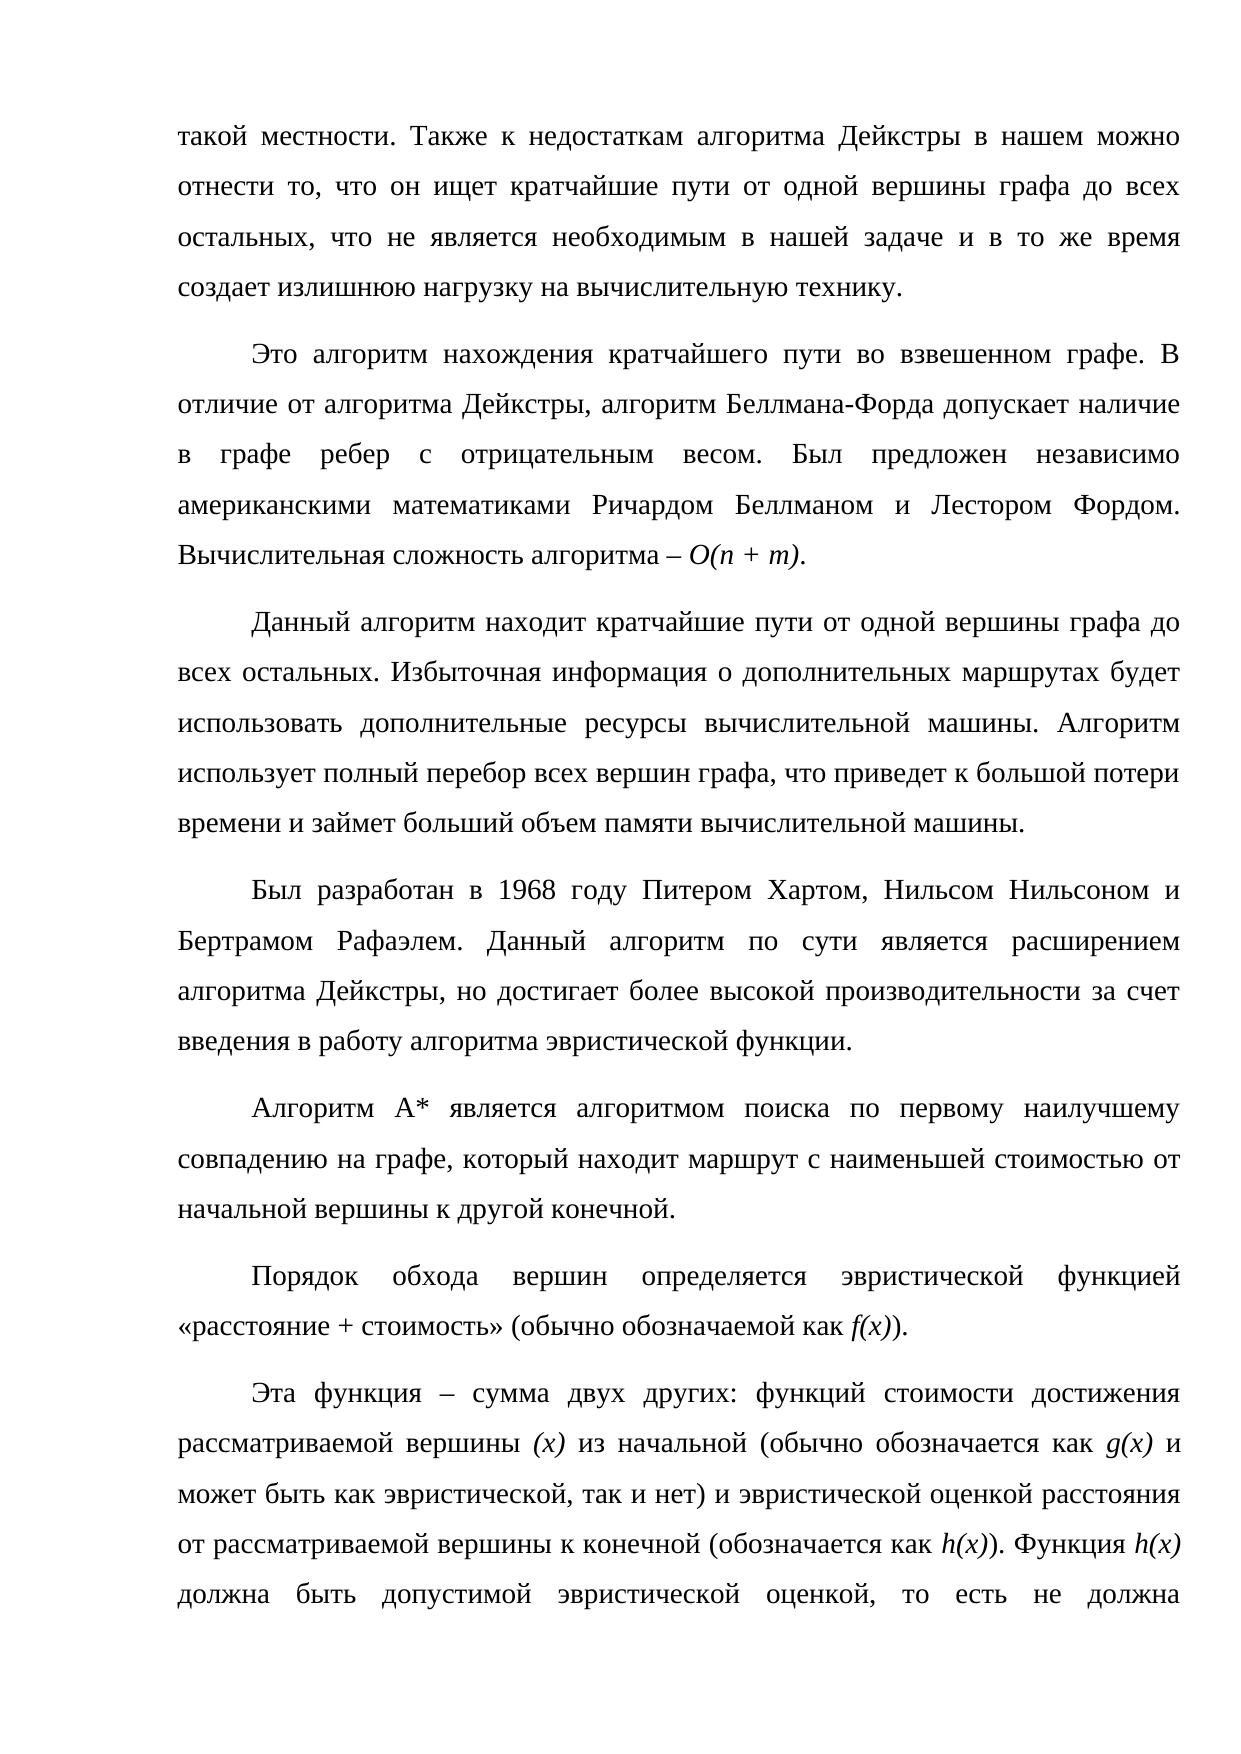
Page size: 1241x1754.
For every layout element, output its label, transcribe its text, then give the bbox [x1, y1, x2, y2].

text Данный алгоритм находит кратчайшие пути от одной вершины графа до всех остальных. Избыточная информация о дополнительных маршрутах будет использовать дополнительные ресурсы вычислительной машины. Алгоритм использует полный перебор всех вершин графа, что приведет к большой потери времени и займет больший объем памяти вычислительной машины. [177, 604, 1181, 839]
text Был разработан в 1968 году Питером Хартом, Нильсом Нильсоном и Бертрамом Рафаэлем. Данный алгоритм по сути является расширением алгоритма Дейкстры, но достигает более высокой производительности за счет введения в работу алгоритма эвристической функции. [177, 872, 1181, 1057]
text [177, 118, 1181, 303]
text Алгоритм А* является алгоритмом поиска по первому наилучшему совпадению на графе, который находит маршрут с наименьшей стоимостью от начальной вершины к другой конечной. [177, 1090, 1181, 1224]
text Это алгоритм нахождения кратчайшего пути во взвешенном графе. В отличие от алгоритма Дейкстры, алгоритм Беллмана-Форда допускает наличие в графе ребер с отрицательным весом. Был предложен независимо американскими математиками Ричардом Беллманом и Лестором Фордом. Вычислительная сложность алгоритма – O(n + m). [177, 336, 1181, 571]
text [177, 1375, 1181, 1610]
text Порядок обхода вершин определяется эвристической функцией «расстояние + стоимость» (обычно обозначаемой как f(x)). [177, 1258, 1181, 1342]
